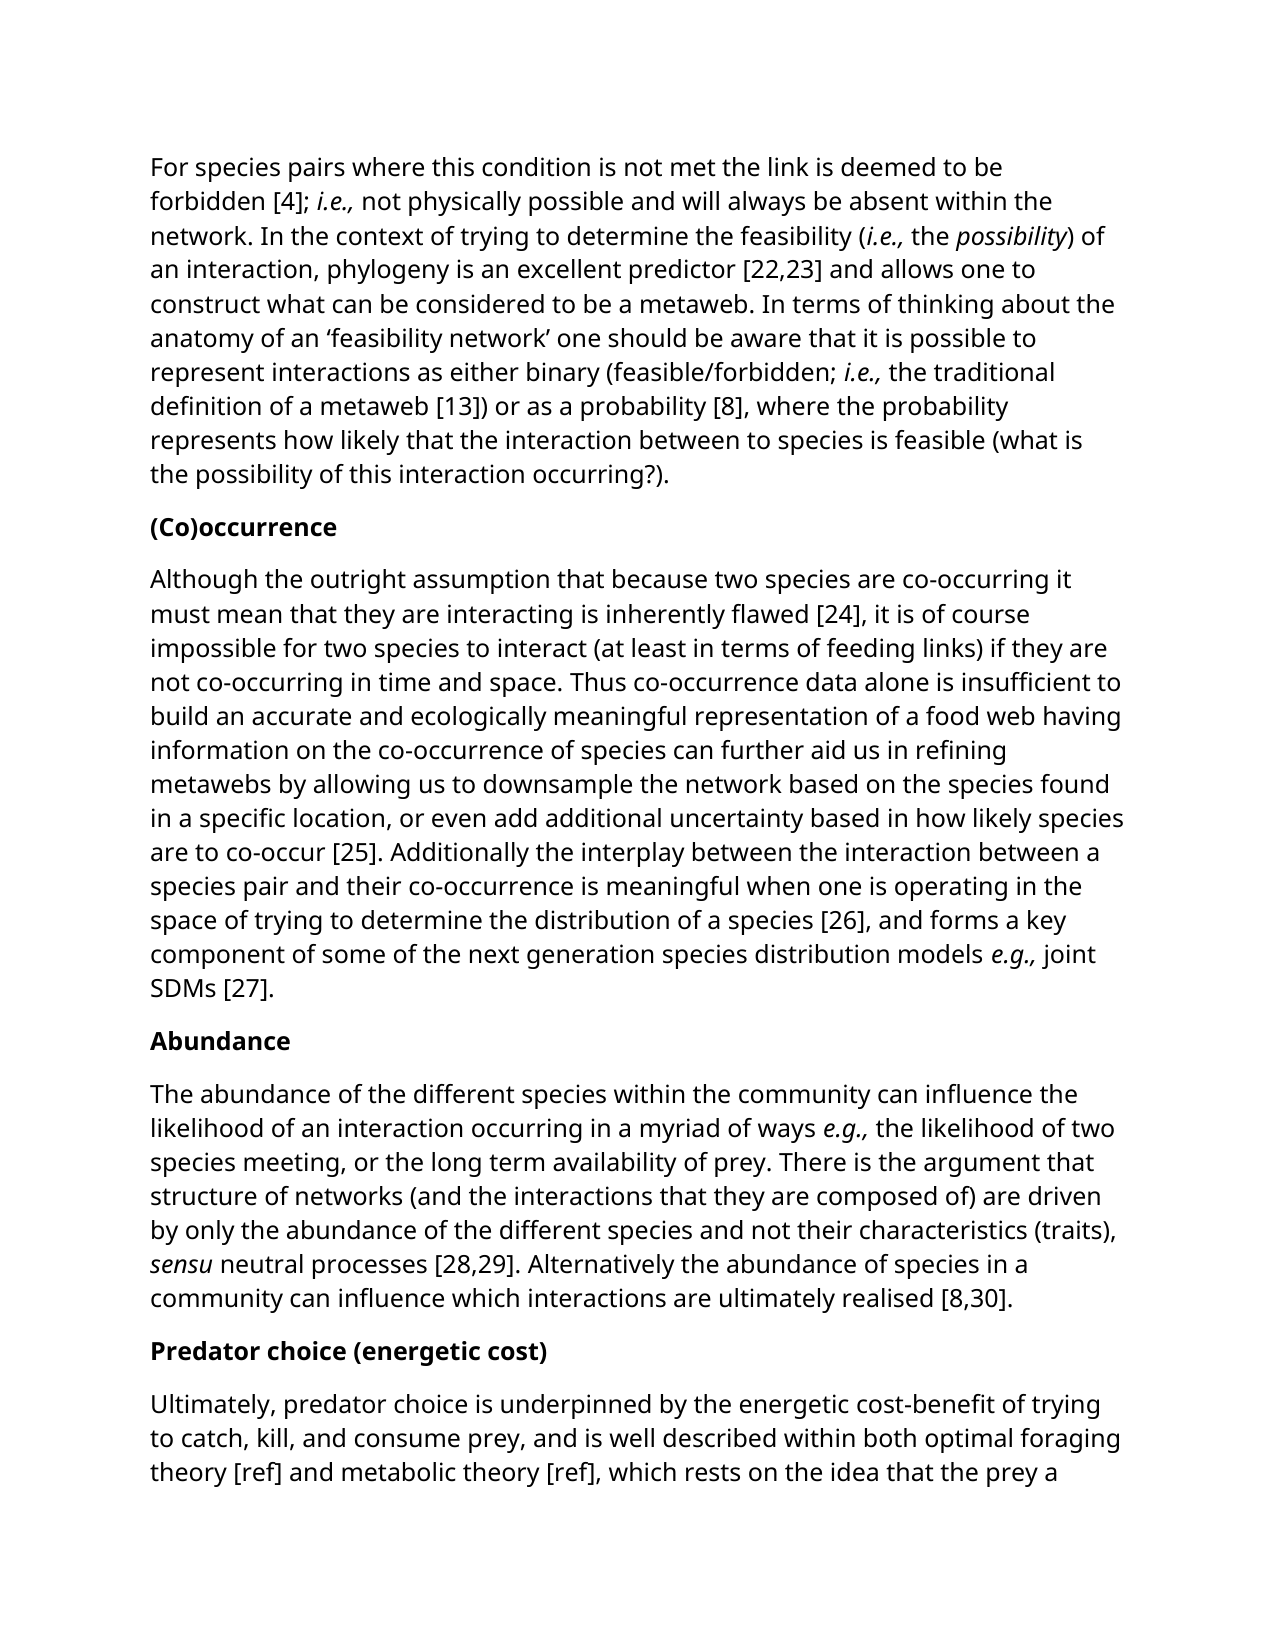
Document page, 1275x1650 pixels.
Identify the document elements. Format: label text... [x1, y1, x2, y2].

text (Co)occurrence [150, 509, 1125, 543]
text Predator choice (energetic cost) [150, 1334, 1125, 1368]
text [150, 150, 1125, 491]
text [150, 1387, 1125, 1489]
text Abundance [150, 1024, 1125, 1058]
text Although the outright assumption that because two species are co-occurring it must mean that they are interacting is inherently flawed [24], it is of course impossible for two species to interact (at least in terms of feeding links) if they are not co-occurring in time and space. Thus co-occurrence data alone is insufficient to build an accurate and ecologically meaningful representation of a food web having information on the co-occurrence of species can further aid us in refining metawebs by allowing us to downsample the network based on the species found in a specific location, or even add additional uncertainty based in how likely species are to co-occur [25]. Additionally the interplay between the interaction between a species pair and their co-occurrence is meaningful when one is operating in the space of trying to determine the distribution of a species [26], and forms a key component of some of the next generation species distribution models e.g., joint SDMs [27]. [150, 562, 1125, 1005]
text The abundance of the different species within the community can influence the likelihood of an interaction occurring in a myriad of ways e.g., the likelihood of two species meeting, or the long term availability of prey. There is the argument that structure of networks (and the interactions that they are composed of) are driven by only the abundance of the different species and not their characteristics (traits), sensu neutral processes [28,29]. Alternatively the abundance of species in a community can influence which interactions are ultimately realised [8,30]. [150, 1077, 1125, 1315]
